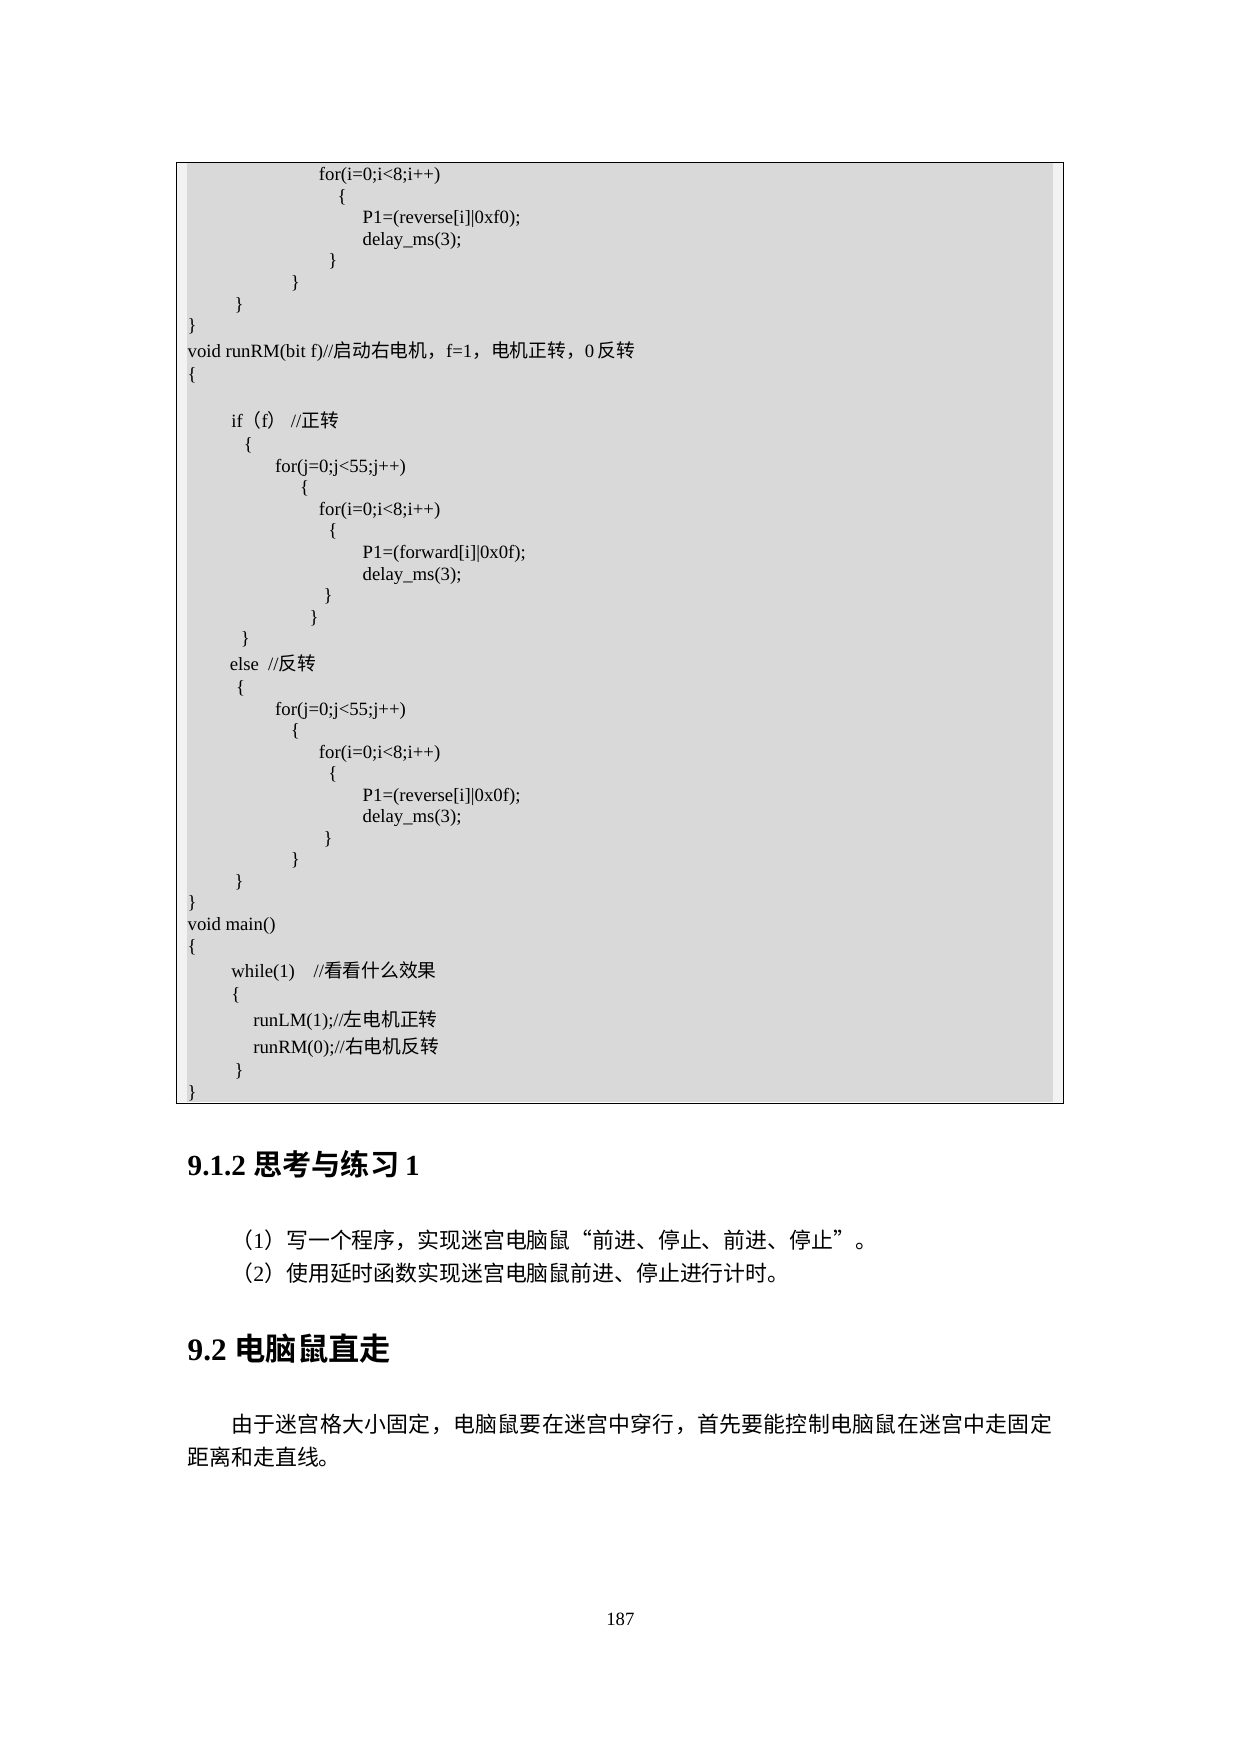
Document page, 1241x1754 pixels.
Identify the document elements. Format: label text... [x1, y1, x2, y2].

subtitle 9.2 电脑鼠直走 [187, 1315, 1053, 1380]
subtitle 9.1.2 思考与练习1 [187, 1131, 1053, 1196]
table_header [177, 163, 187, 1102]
text 由于迷宫格大小固定，电脑鼠要在迷宫中穿行，首先要能控制电脑鼠在迷宫中走固定距离和走直线。 [187, 1407, 1053, 1472]
text （1）写一个程序，实现迷宫电脑鼠“前进、停止、前进、停止”。 [187, 1223, 1053, 1255]
text （2）使用延时函数实现迷宫电脑鼠前进、停止进行计时。 [187, 1255, 1053, 1288]
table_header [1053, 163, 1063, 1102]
